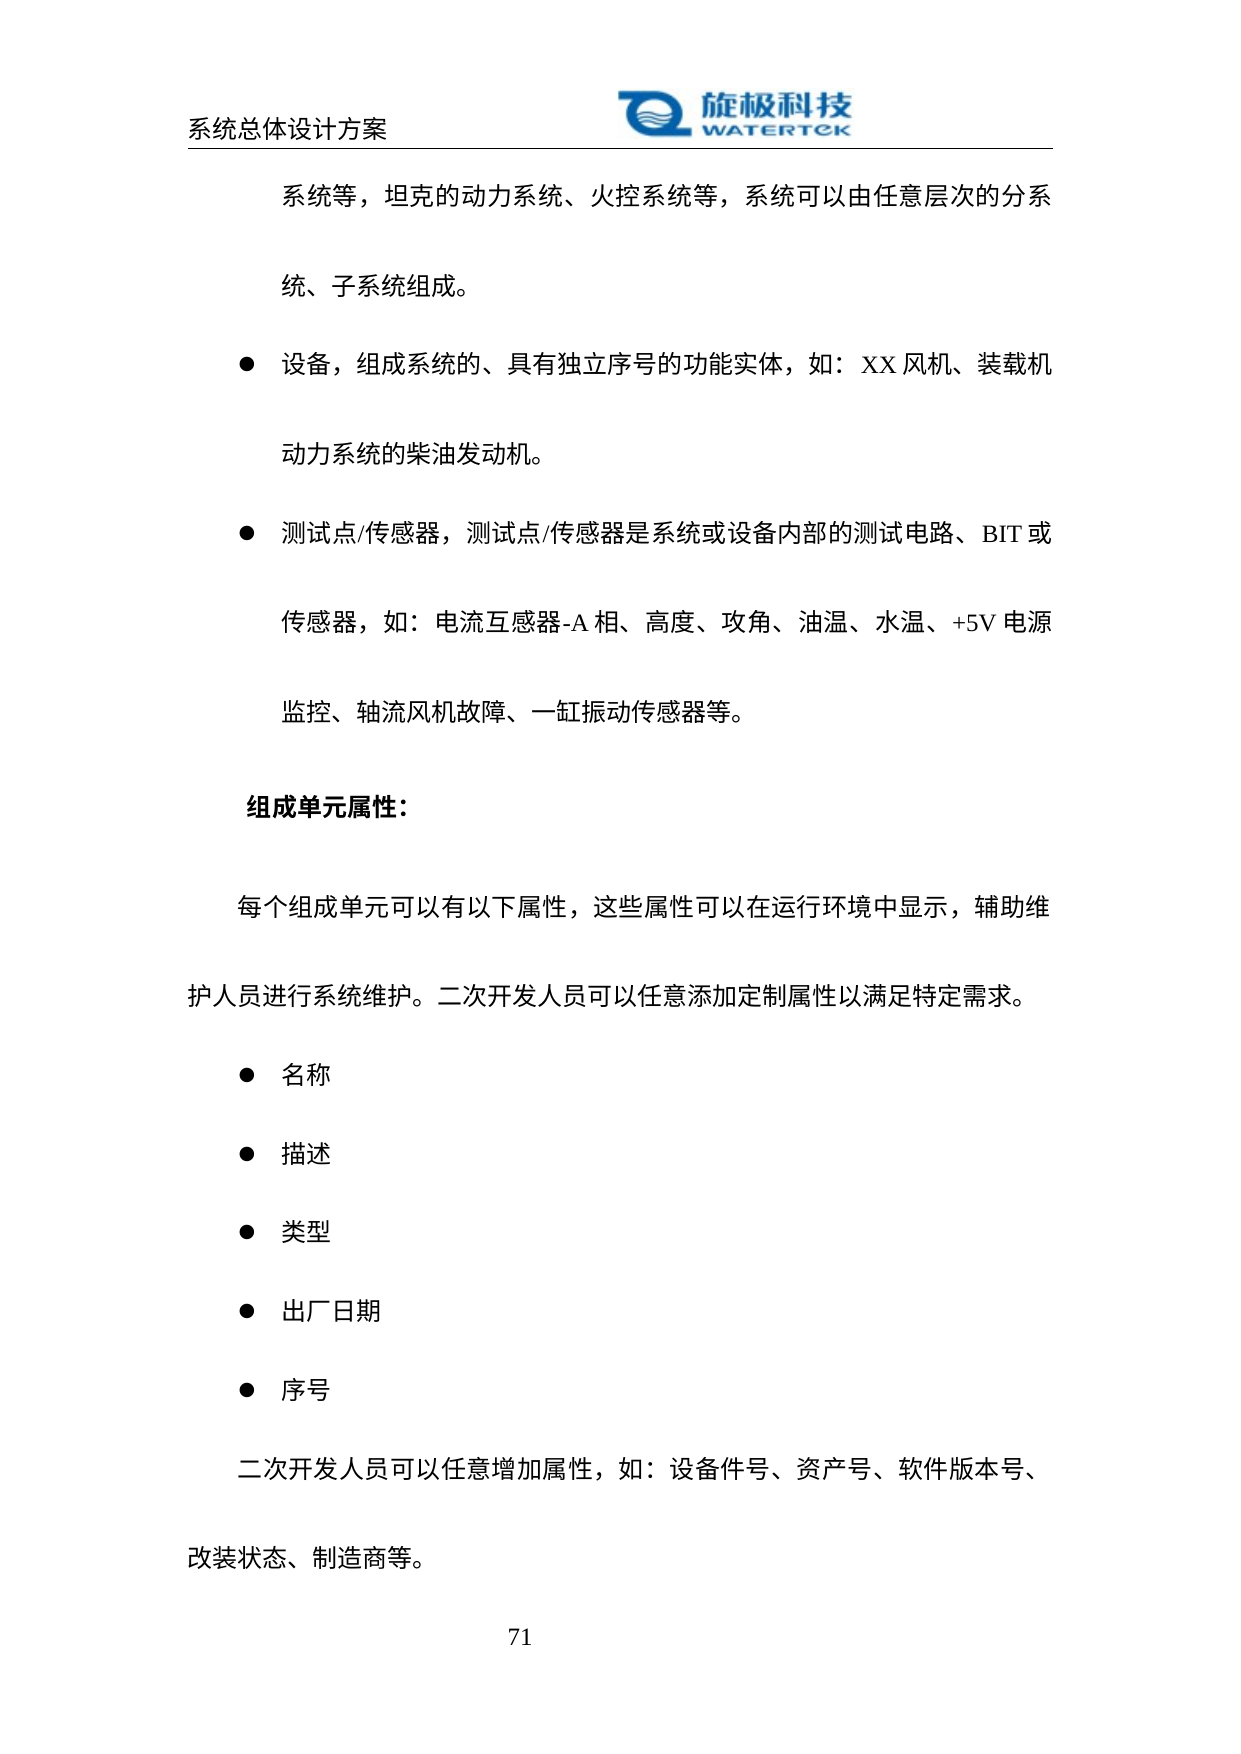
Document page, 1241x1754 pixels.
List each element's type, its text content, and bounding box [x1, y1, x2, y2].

list 名称 [237, 1041, 1053, 1106]
list 出厂日期 [237, 1277, 1053, 1342]
list 序号 [237, 1356, 1053, 1421]
text 每个组成单元可以有以下属性，这些属性可以在运行环境中显示，辅助维护人员进行系统维护。二次开发人员可以任意添加定制属性以满足特定需求。 [187, 873, 1053, 1027]
text 组成单元属性： [247, 773, 1053, 838]
list 类型 [237, 1198, 1053, 1263]
list 描述 [237, 1120, 1053, 1185]
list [237, 162, 1053, 317]
list 设备，组成系统的、具有独立序号的功能实体，如：XX风机、装载机动力系统的柴油发动机。 [237, 330, 1053, 485]
text 二次开发人员可以任意增加属性，如：设备件号、资产号、软件版本号、改装状态、制造商等。 [187, 1435, 1053, 1589]
picture [617, 88, 855, 139]
list 测试点/传感器，测试点/传感器是系统或设备内部的测试电路、BIT或传感器，如：电流互感器-A相、高度、攻角、油温、水温、+5V电源监控、轴流风机故障、一缸振动传感器等。 [237, 499, 1053, 743]
